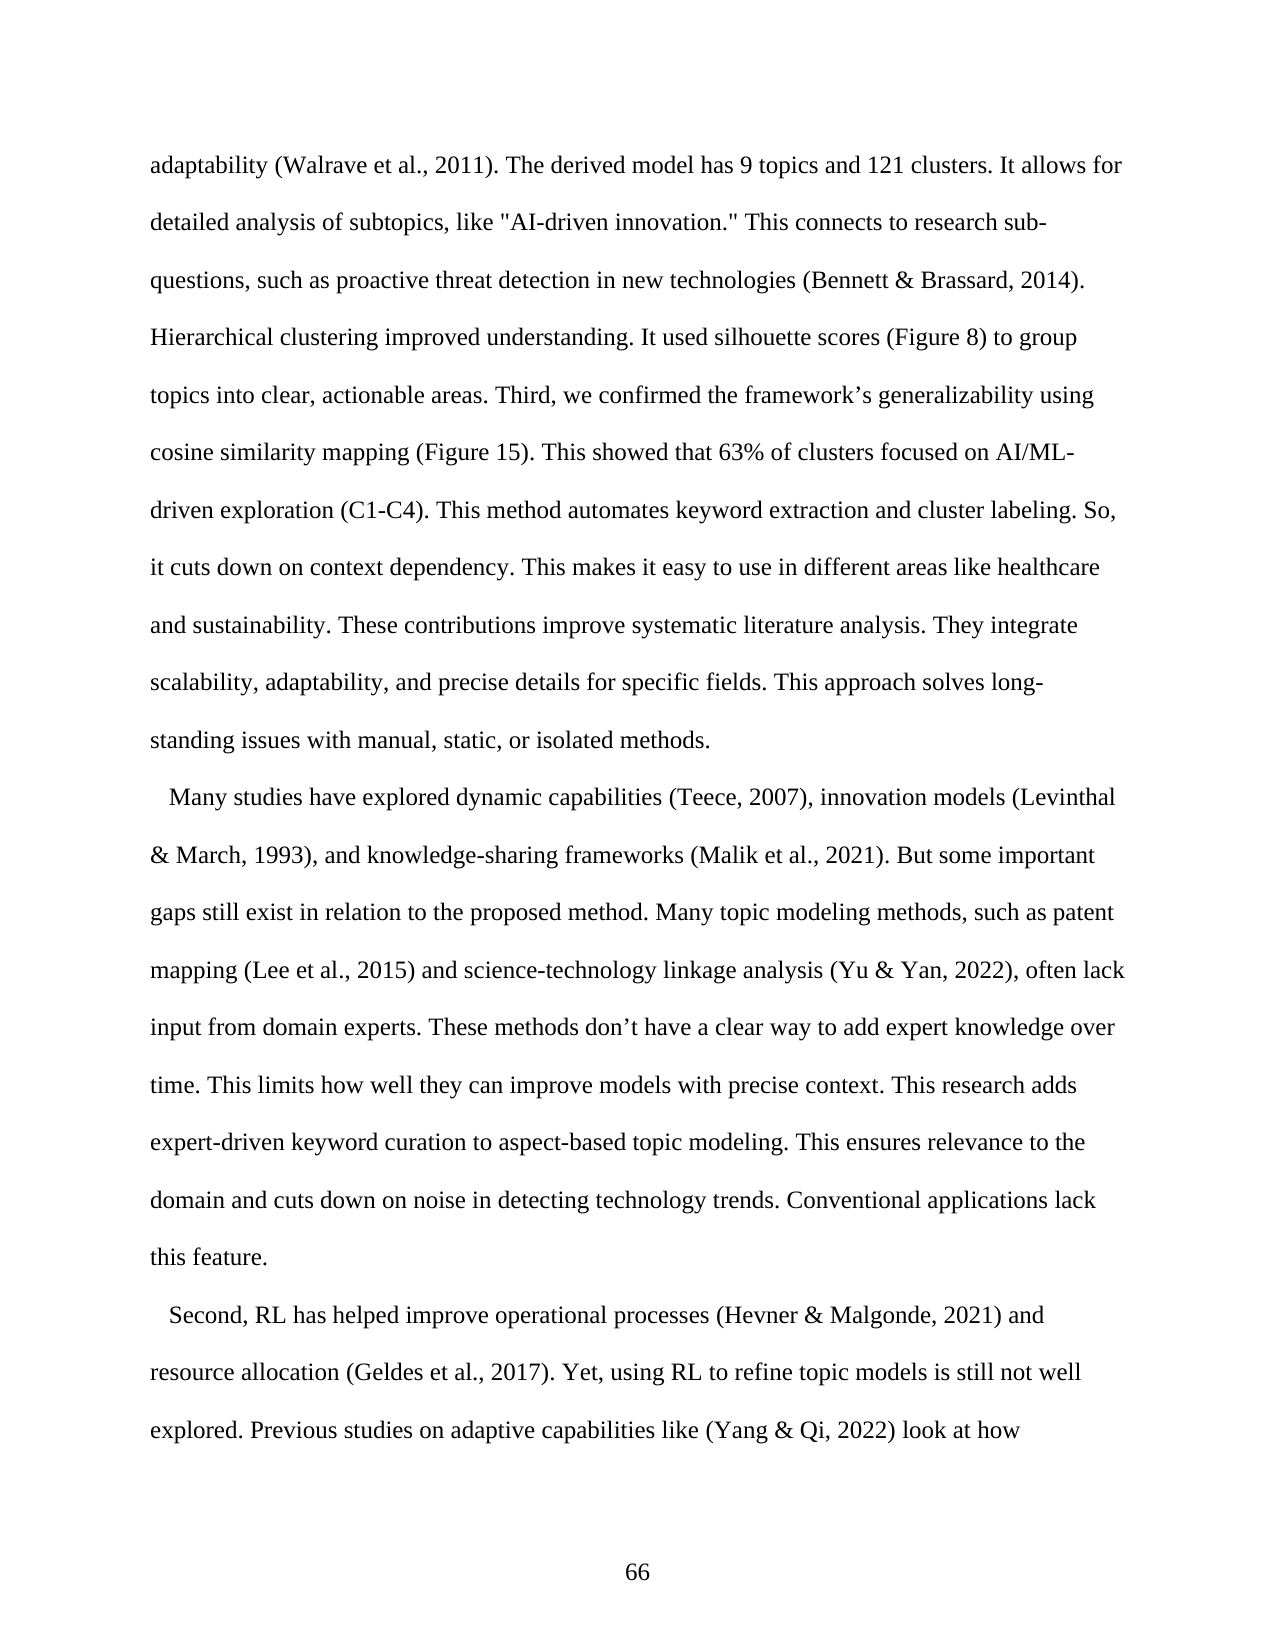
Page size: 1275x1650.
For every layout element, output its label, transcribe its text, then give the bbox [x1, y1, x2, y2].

text Many studies have explored dynamic capabilities (Teece, 2007), innovation models (Levinthal & March, 1993), and knowledge-sharing frameworks (Malik et al., 2021). But some important gaps still exist in relation to the proposed method. Many topic modeling methods, such as patent mapping (Lee et al., 2015) and science-technology linkage analysis (Yu & Yan, 2022), often lack input from domain experts. These methods don’t have a clear way to add expert knowledge over time. This limits how well they can improve models with precise context. This research adds expert-driven keyword curation to aspect-based topic modeling. This ensures relevance to the domain and cuts down on noise in detecting technology trends. Conventional applications lack this feature. [150, 782, 1125, 1271]
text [150, 1300, 1125, 1444]
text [150, 150, 1125, 754]
